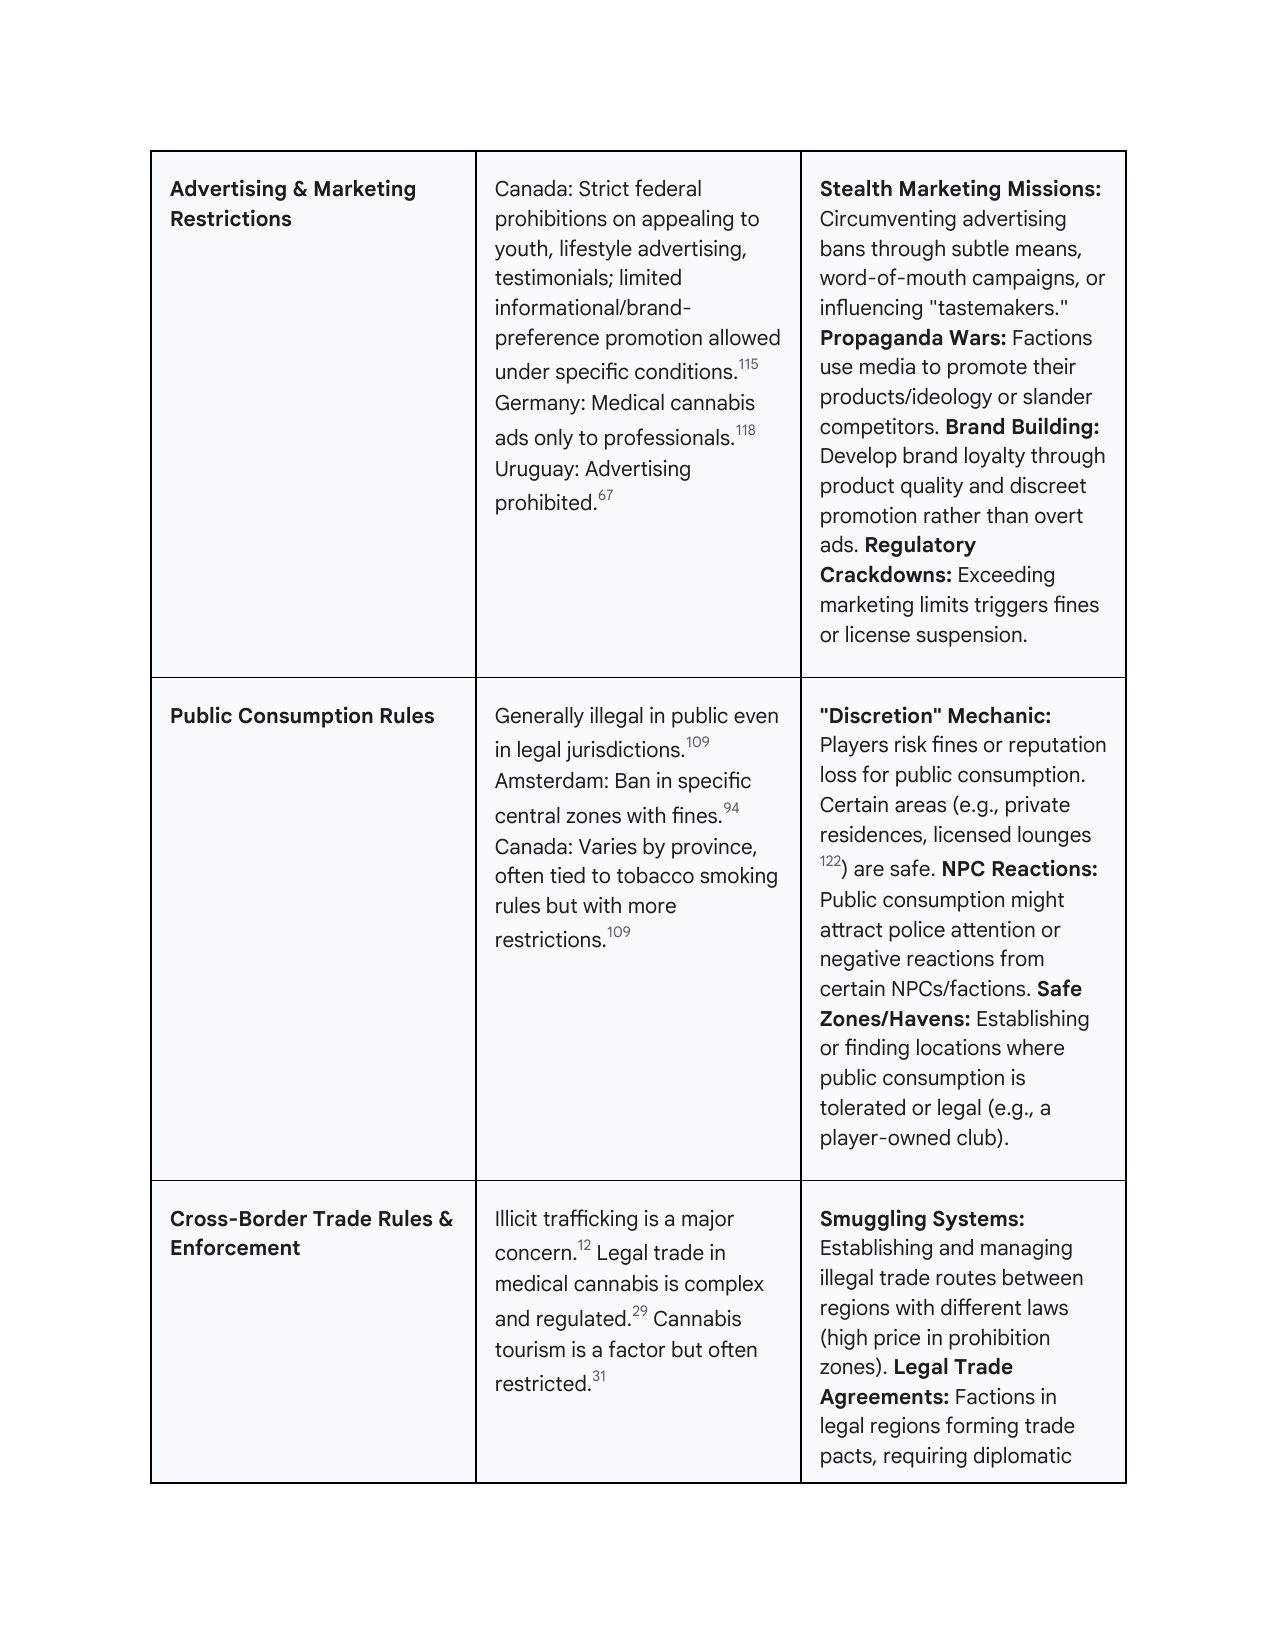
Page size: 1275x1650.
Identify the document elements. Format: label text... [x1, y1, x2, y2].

table_cell Canada: Strict federal prohibitions on appealing to youth, lifestyle advertising, testimonials; limited informational/brand-preference promotion allowed under specific conditions.115 Germany: Medical cannabis ads only to professionals.118 Uruguay: Advertising prohibited.67 [477, 152, 800, 677]
table_cell Public Consumption Rules [152, 678, 475, 1179]
table_cell Stealth Marketing Missions: Circumventing advertising bans through subtle means, word-of-mouth campaigns, or influencing "tastemakers." Propaganda Wars: Factions use media to promote their products/ideology or slander competitors. Brand Building: Develop brand loyalty through product quality and discreet promotion rather than overt ads. Regulatory Crackdowns: Exceeding marketing limits triggers fines or license suspension. [802, 152, 1125, 677]
table_cell Advertising & Marketing Restrictions [152, 152, 475, 677]
table_cell Generally illegal in public even in legal jurisdictions.109 Amsterdam: Ban in specific central zones with fines.94 Canada: Varies by province, often tied to tobacco smoking rules but with more restrictions.109 [477, 678, 800, 1179]
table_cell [802, 1181, 1125, 1482]
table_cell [152, 1181, 475, 1482]
table_cell "Discretion" Mechanic: Players risk fines or reputation loss for public consumption. Certain areas (e.g., private residences, licensed lounges 122) are safe. NPC Reactions: Public consumption might attract police attention or negative reactions from certain NPCs/factions. Safe Zones/Havens: Establishing or finding locations where public consumption is tolerated or legal (e.g., a player-owned club). [802, 678, 1125, 1179]
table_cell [477, 1181, 800, 1482]
